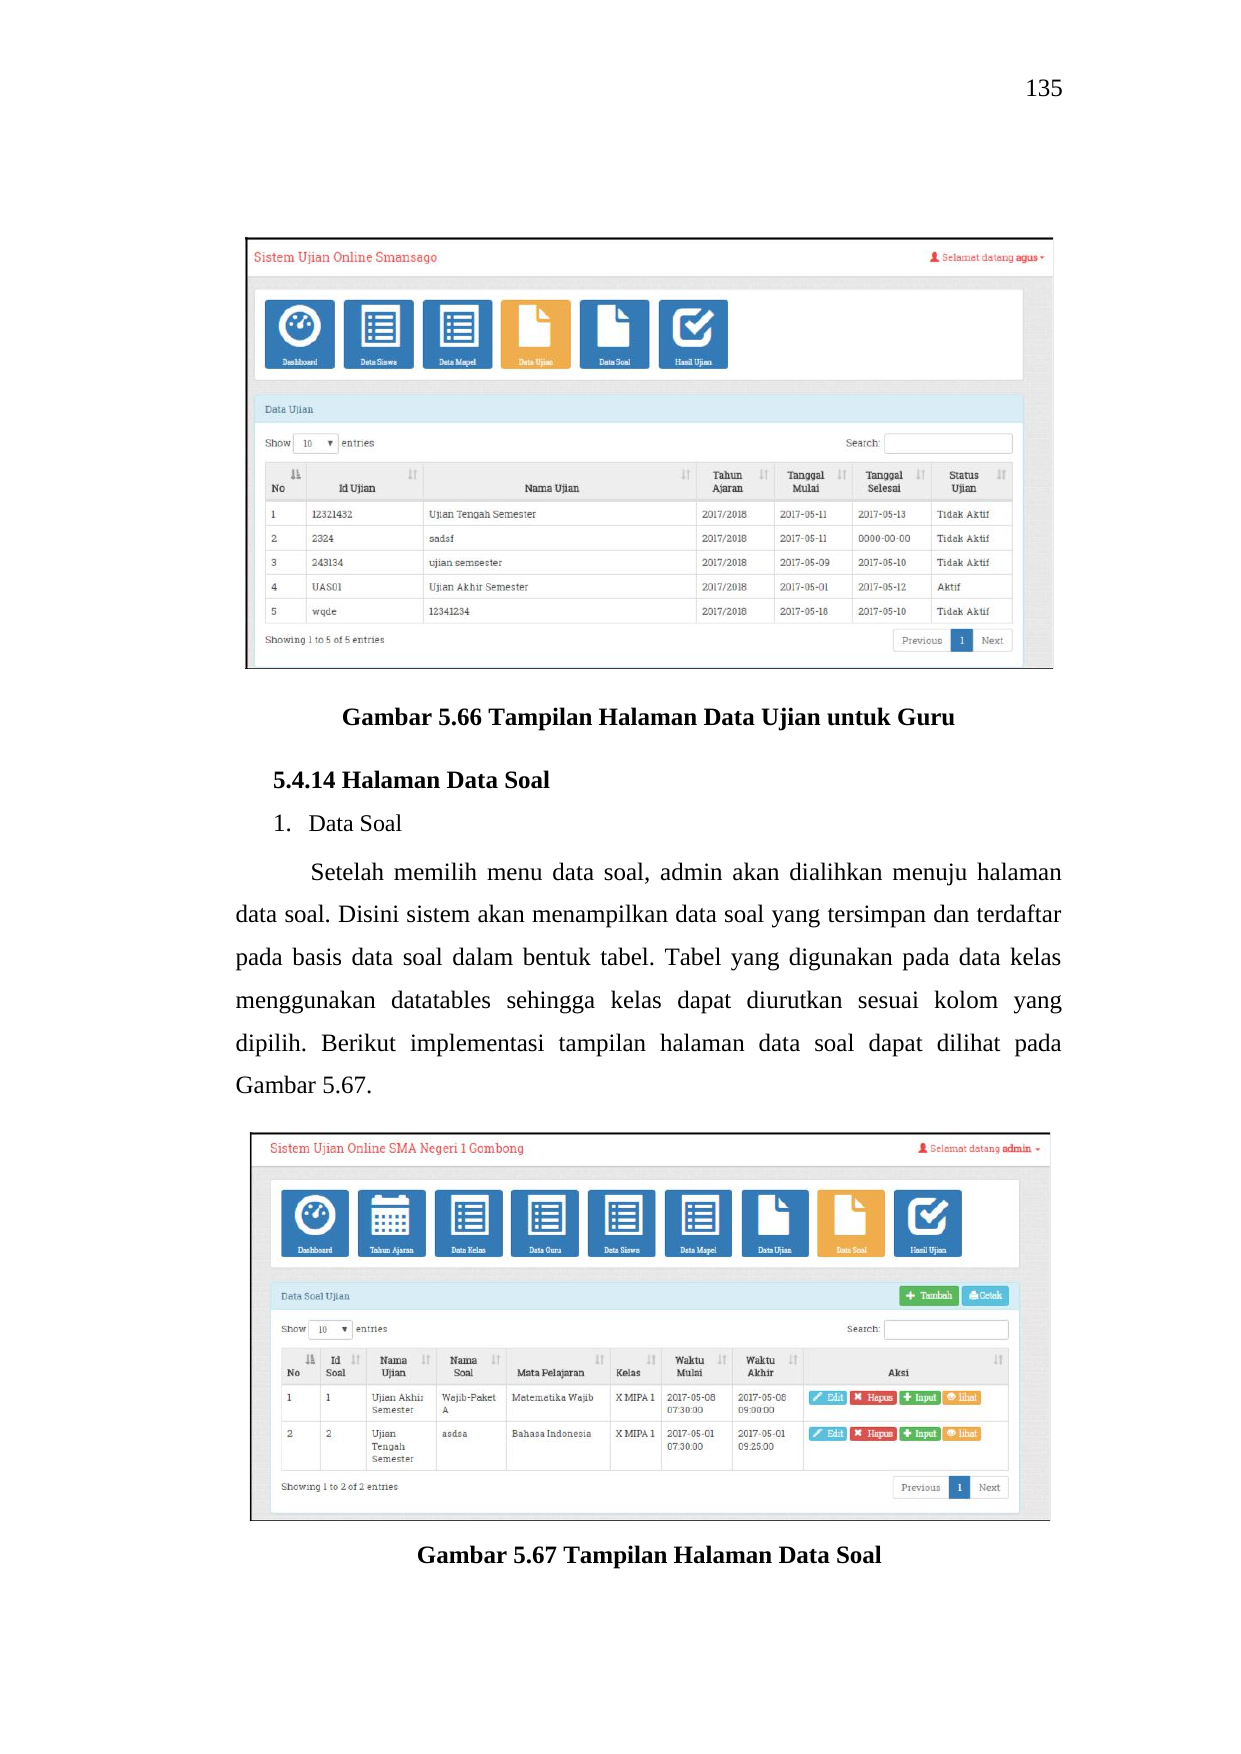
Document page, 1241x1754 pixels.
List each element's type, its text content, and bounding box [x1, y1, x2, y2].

text Setelah memilih menu data soal, admin akan dialihkan menuju halaman data soal. Disini sistem akan menampilkan data soal yang tersimpan dan terdaftar pada basis data soal dalam bentuk tabel. Tabel yang digunakan pada data kelas menggunakan datatables sehingga kelas dapat diurutkan sesuai kolom yang dipilih. Berikut implementasi tampilan halaman data soal dapat dilihat pada Gambar 5.67. [235, 857, 1062, 1099]
text 1. Data Soal [273, 808, 1090, 837]
text Gambar 5.66 Tampilan Halaman Data Ujian untuk Guru [342, 702, 1090, 730]
text Gambar 5.67 Tampilan Halaman Data Soal [417, 1540, 1090, 1569]
picture [245, 237, 1054, 669]
text 5.4.14 Halaman Data Soal [273, 765, 1090, 794]
text 135 [150, 73, 1062, 101]
picture [249, 1132, 1050, 1521]
